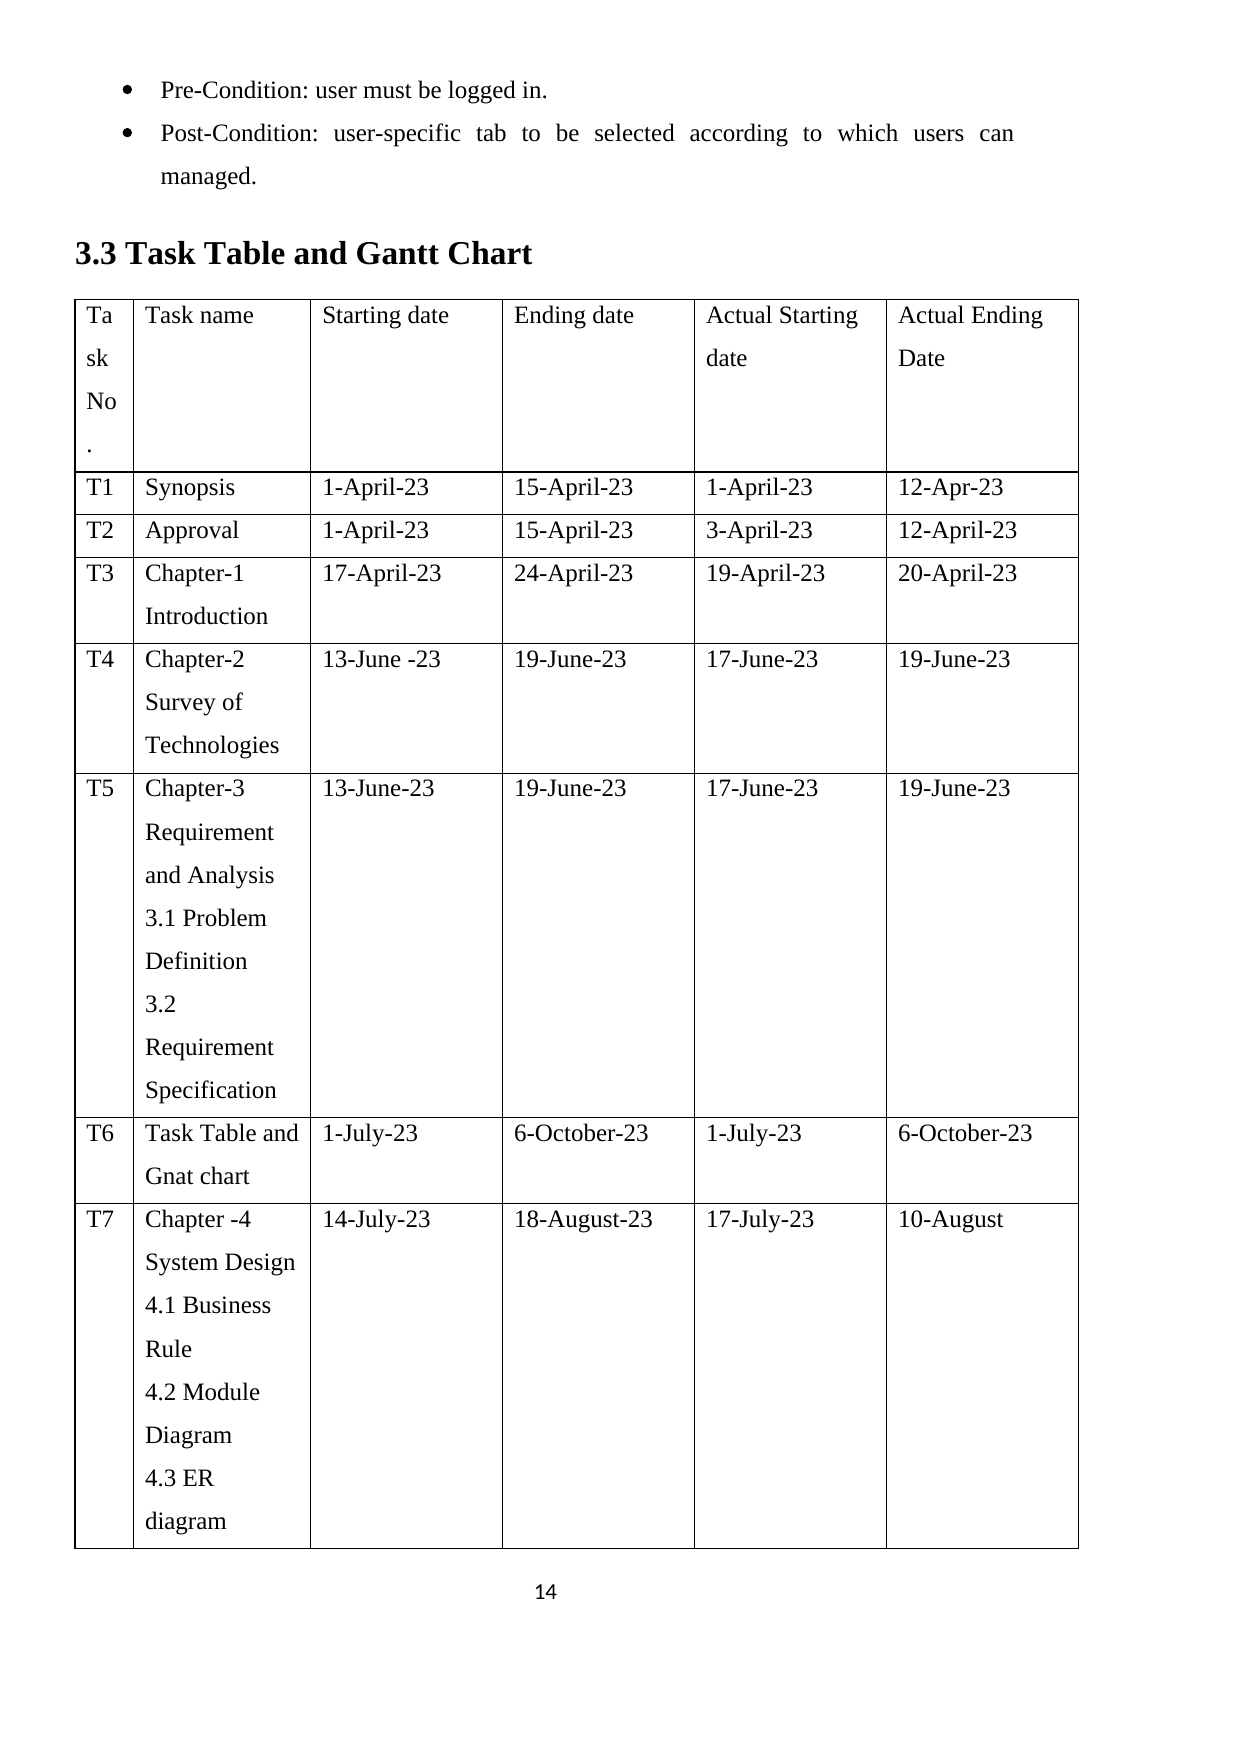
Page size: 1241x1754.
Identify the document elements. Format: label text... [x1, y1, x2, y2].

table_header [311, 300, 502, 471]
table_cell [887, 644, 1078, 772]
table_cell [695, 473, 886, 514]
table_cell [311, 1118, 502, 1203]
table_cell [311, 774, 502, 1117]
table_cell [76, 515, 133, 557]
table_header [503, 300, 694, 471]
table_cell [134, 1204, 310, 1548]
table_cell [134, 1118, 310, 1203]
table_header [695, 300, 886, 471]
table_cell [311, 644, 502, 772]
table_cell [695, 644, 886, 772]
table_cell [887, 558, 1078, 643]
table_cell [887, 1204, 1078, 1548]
list Pre-Condition: user must be logged in. [123, 75, 1015, 104]
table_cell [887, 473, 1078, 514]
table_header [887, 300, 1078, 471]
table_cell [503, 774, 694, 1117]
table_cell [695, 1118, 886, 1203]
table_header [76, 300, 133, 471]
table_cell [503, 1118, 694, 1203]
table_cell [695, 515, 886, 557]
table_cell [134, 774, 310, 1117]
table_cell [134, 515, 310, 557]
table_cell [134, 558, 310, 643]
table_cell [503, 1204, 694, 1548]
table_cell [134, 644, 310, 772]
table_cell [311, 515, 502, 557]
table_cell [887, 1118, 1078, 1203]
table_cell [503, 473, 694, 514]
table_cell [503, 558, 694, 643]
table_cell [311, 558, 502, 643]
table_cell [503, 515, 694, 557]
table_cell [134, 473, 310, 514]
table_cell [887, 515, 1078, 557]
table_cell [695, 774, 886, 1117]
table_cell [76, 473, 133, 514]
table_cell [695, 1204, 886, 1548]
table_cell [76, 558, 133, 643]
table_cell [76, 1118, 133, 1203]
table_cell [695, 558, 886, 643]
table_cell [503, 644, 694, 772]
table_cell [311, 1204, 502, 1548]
text 3.3 Task Table and Gantt Chart [75, 233, 1015, 272]
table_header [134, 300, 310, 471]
list Post-Condition: user-specific tab to be selected according to which users can managed. [123, 118, 1015, 190]
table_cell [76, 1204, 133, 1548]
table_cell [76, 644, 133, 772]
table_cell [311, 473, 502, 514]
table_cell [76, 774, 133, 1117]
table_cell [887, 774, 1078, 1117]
